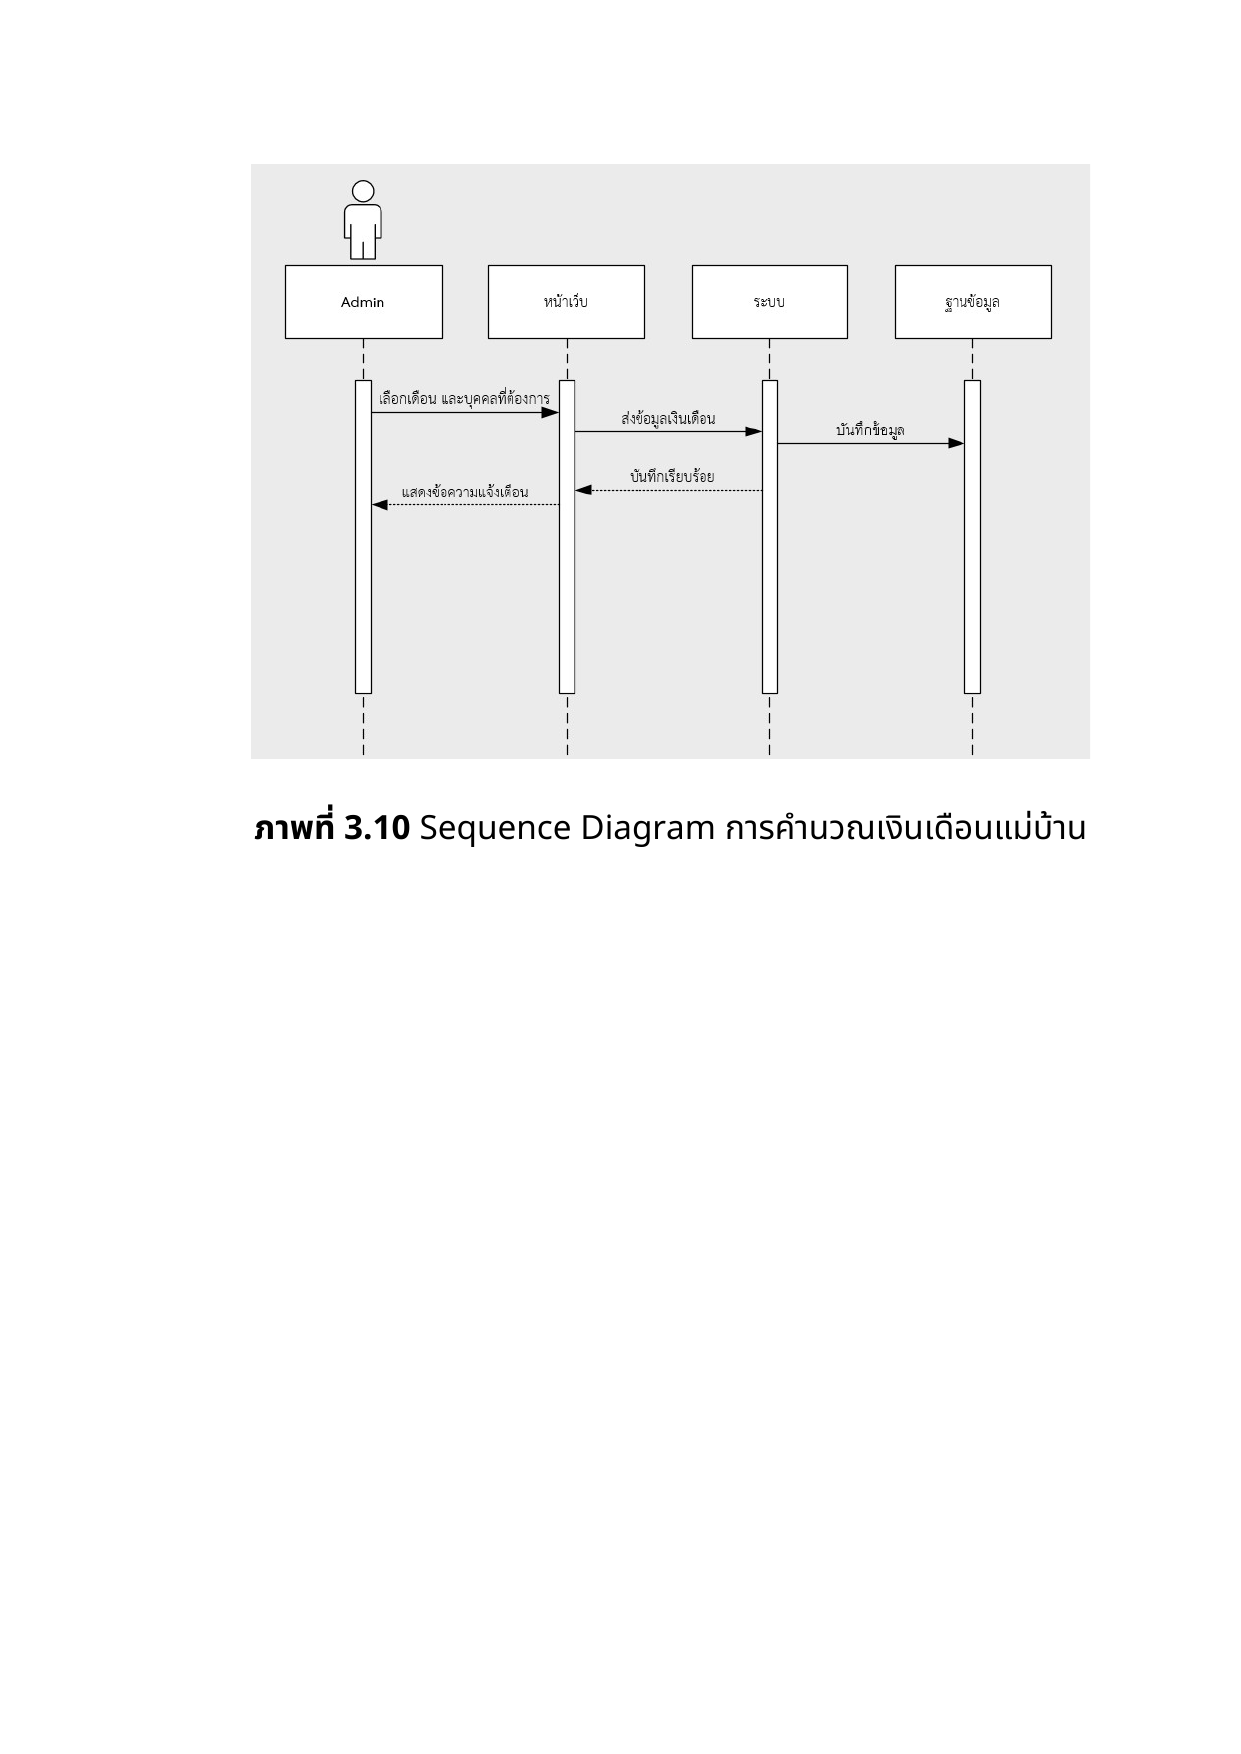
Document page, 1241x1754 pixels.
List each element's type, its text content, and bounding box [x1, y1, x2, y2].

list ภาพที่ 3.10 Sequence Diagram การคำนวณเงินเดือนแม่บ้าน [251, 804, 1090, 855]
picture [251, 164, 1091, 759]
